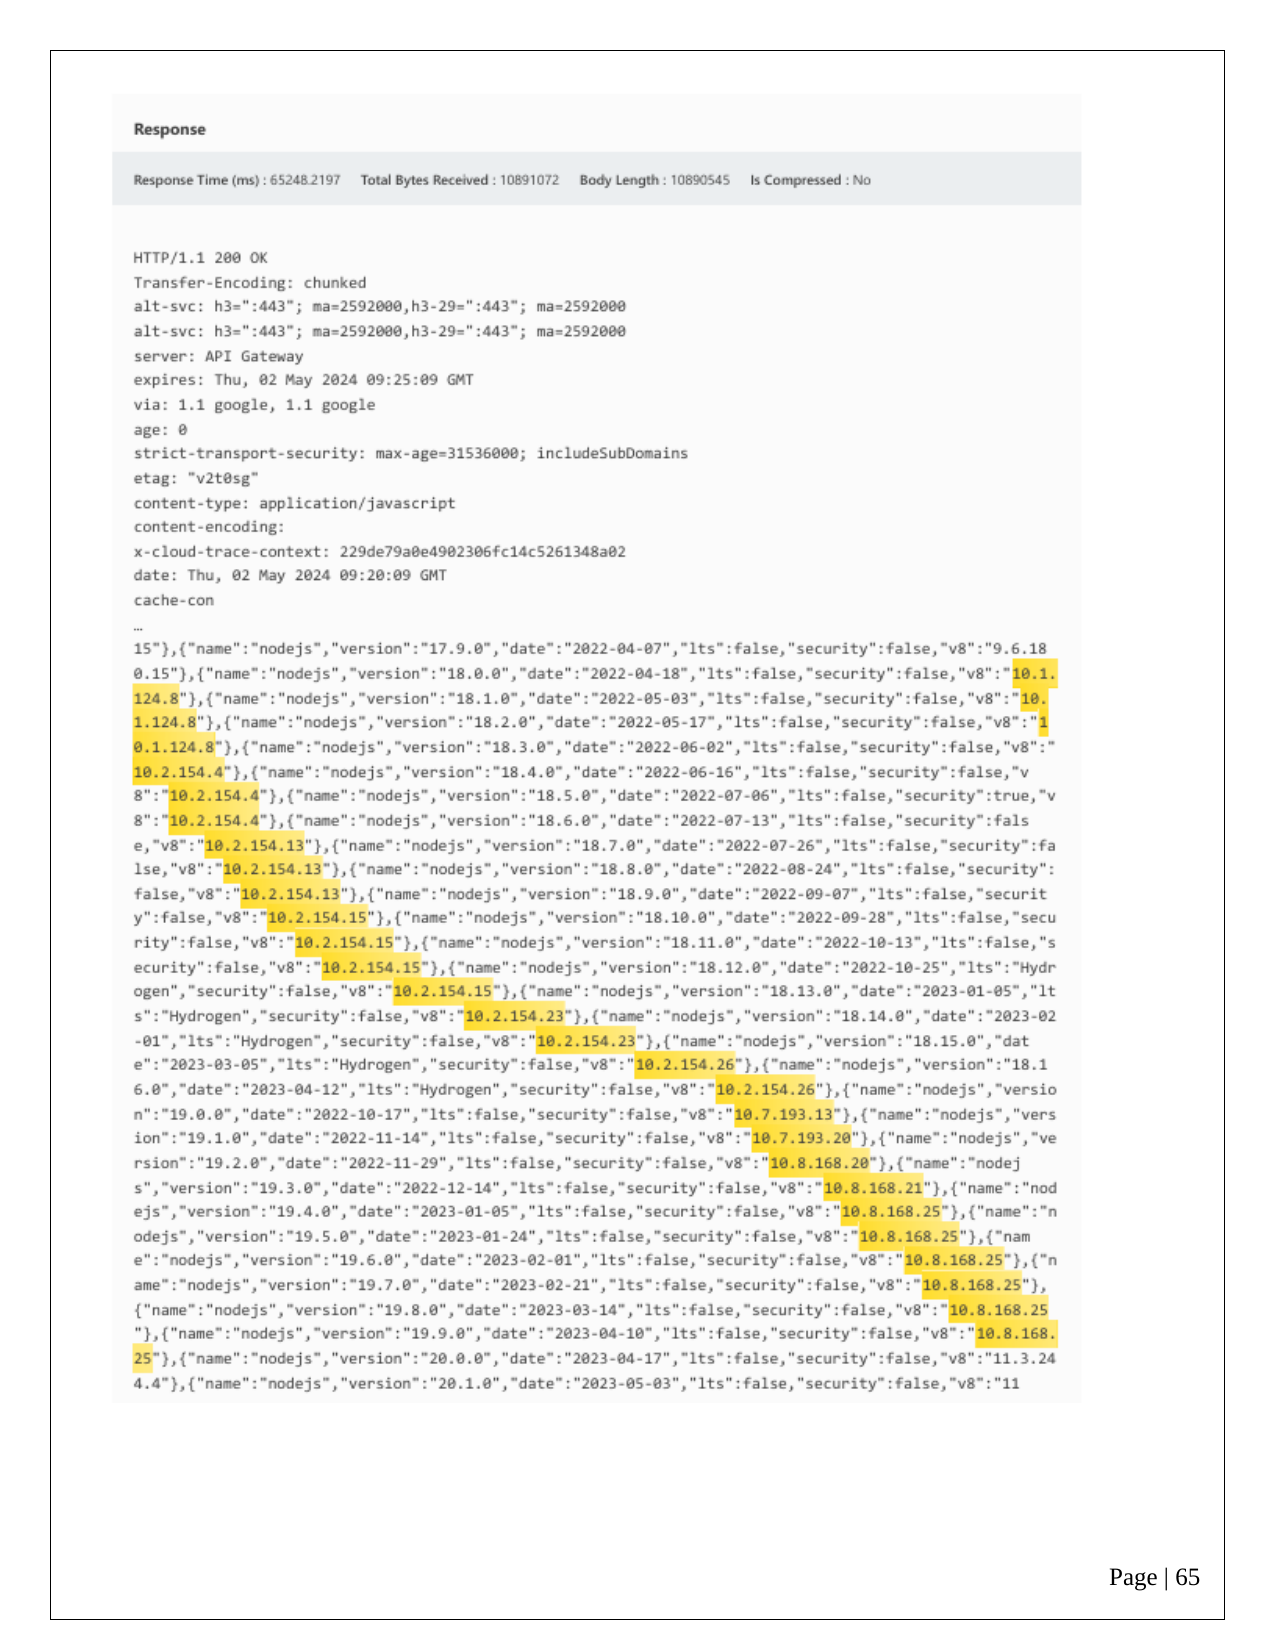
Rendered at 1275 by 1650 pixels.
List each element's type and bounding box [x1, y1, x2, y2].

picture [75, 75, 1127, 1403]
